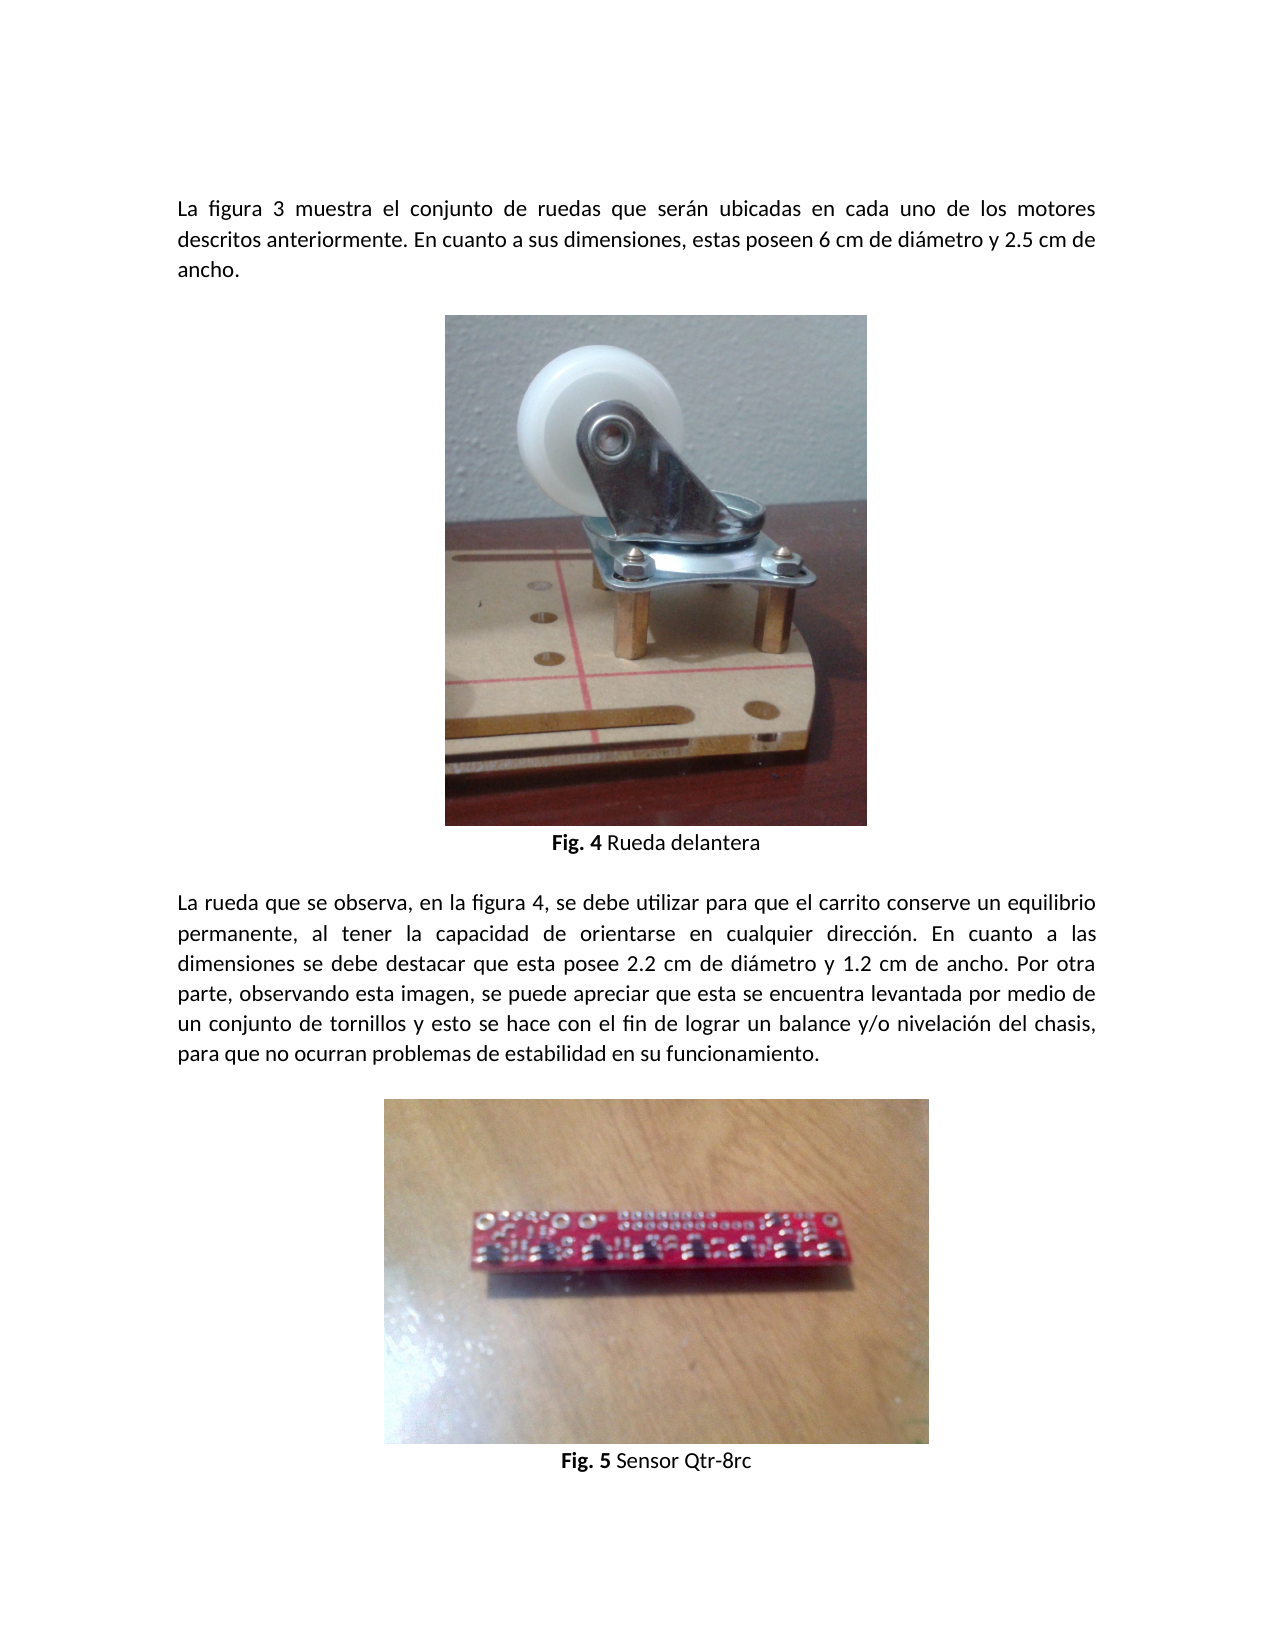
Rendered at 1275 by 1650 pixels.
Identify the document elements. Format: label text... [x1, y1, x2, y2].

picture [445, 315, 867, 826]
list La figura 3 muestra el conjunto de ruedas que serán ubicadas en cada uno de los motores descritos anteriormente. En cuanto a sus dimensiones, estas poseen 6 cm de diámetro y 2.5 cm de ancho. [177, 194, 1098, 283]
list Fig. 5 Sensor Qtr-8rc [215, 1446, 1098, 1474]
list Fig. 4 Rueda delantera [215, 828, 1098, 856]
picture [384, 1099, 929, 1444]
list La rueda que se observa, en la figura 4, se debe utilizar para que el carrito conserve un equilibrio permanente, al tener la capacidad de orientarse en cualquier dirección. En cuanto a las dimensiones se debe destacar que esta posee 2.2 cm de diámetro y 1.2 cm de ancho. Por otra parte, observando esta imagen, se puede apreciar que esta se encuentra levantada por medio de un conjunto de tornillos y esto se hace con el fin de lograr un balance y/o nivelación del chasis, para que no ocurran problemas de estabilidad en su funcionamiento. [177, 888, 1098, 1067]
